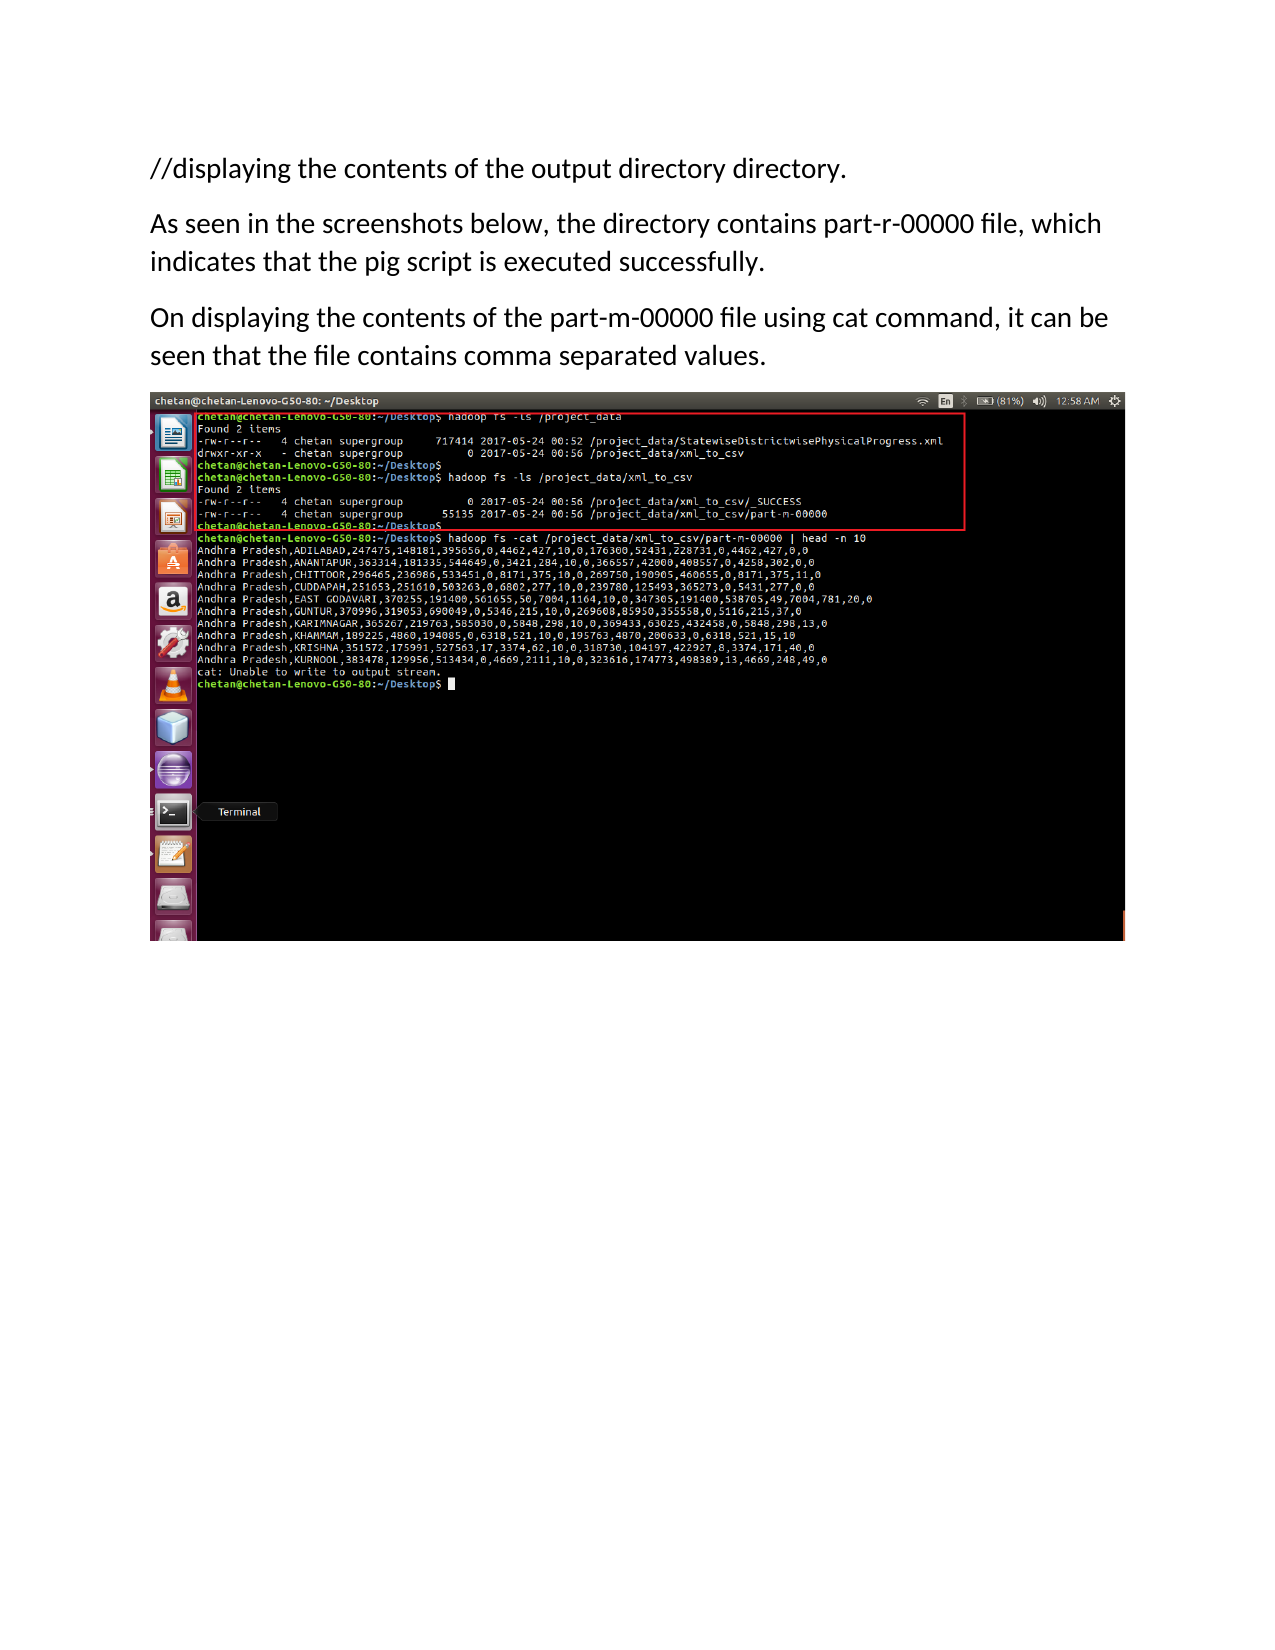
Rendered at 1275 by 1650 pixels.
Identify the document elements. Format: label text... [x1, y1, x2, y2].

text On displaying the contents of the part-m-00000 file using cat command, it can be seen that the file contains comma separated values. [150, 299, 1125, 373]
text As seen in the screenshots below, the directory contains part-r-00000 file, which indicates that the pig script is executed successfully. [150, 205, 1125, 279]
text //displaying the contents of the output directory directory. [150, 150, 1125, 186]
picture [150, 392, 1125, 941]
